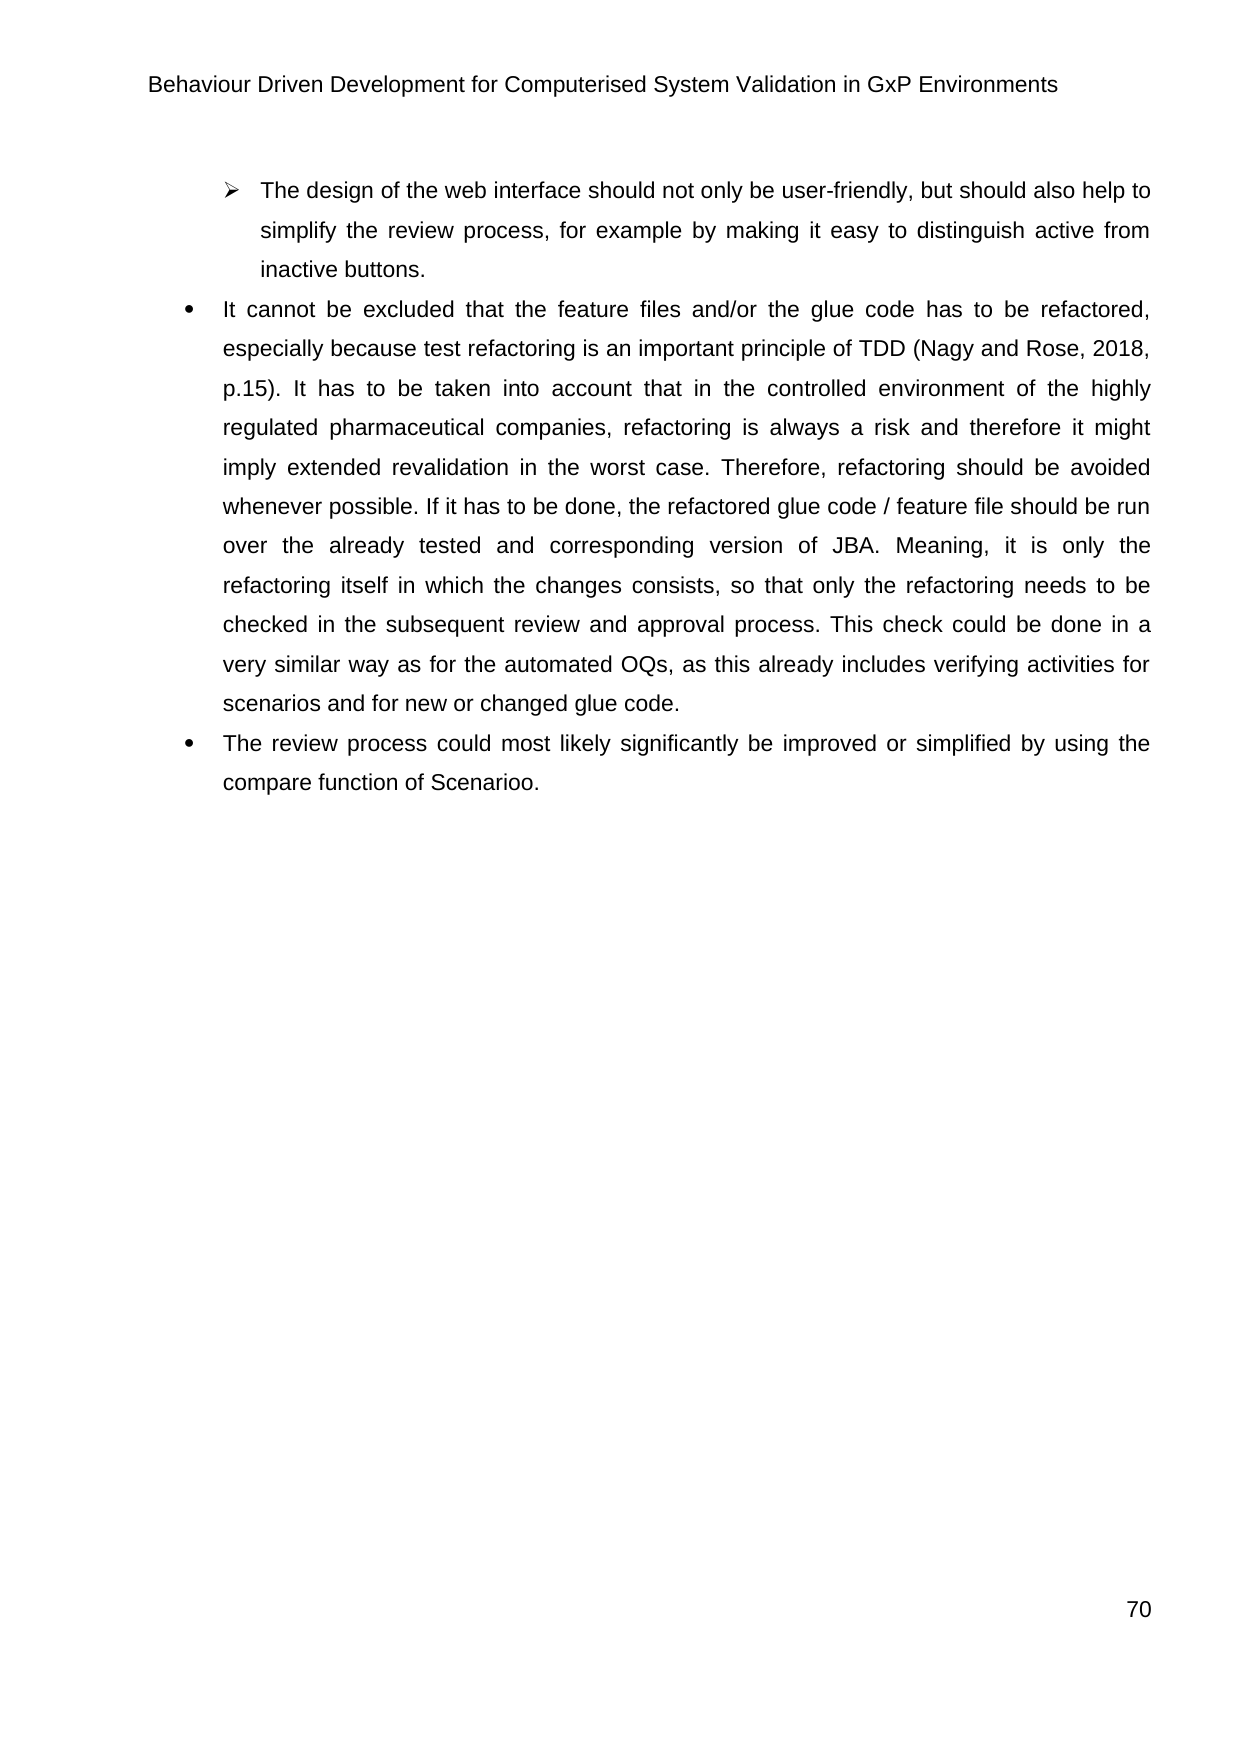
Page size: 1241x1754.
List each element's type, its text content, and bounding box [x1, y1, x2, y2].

list The design of the web interface should not only be user-friendly, but should also help to simplify the review process, for example by making it easy to distinguish active from inactive buttons. [223, 177, 1152, 282]
list The review process could most likely significantly be improved or simplified by using the compare function of Scenarioo. [185, 730, 1152, 796]
list It cannot be excluded that the feature files and/or the glue code has to be refactored, especially because test refactoring is an important principle of TDD (Nagy and Rose, 2018, p.15). It has to be taken into account that in the controlled environment of the highly regulated pharmaceutical companies, refactoring is always a risk and therefore it might imply extended revalidation in the worst case. Therefore, refactoring should be avoided whenever possible. If it has to be done, the refactored glue code / feature file should be run over the already tested and corresponding version of JBA. Meaning, it is only the refactoring itself in which the changes consists, so that only the refactoring needs to be checked in the subsequent review and approval process. This check could be done in a very similar way as for the automated OQs, as this already includes verifying activities for scenarios and for new or changed glue code. [185, 296, 1152, 717]
